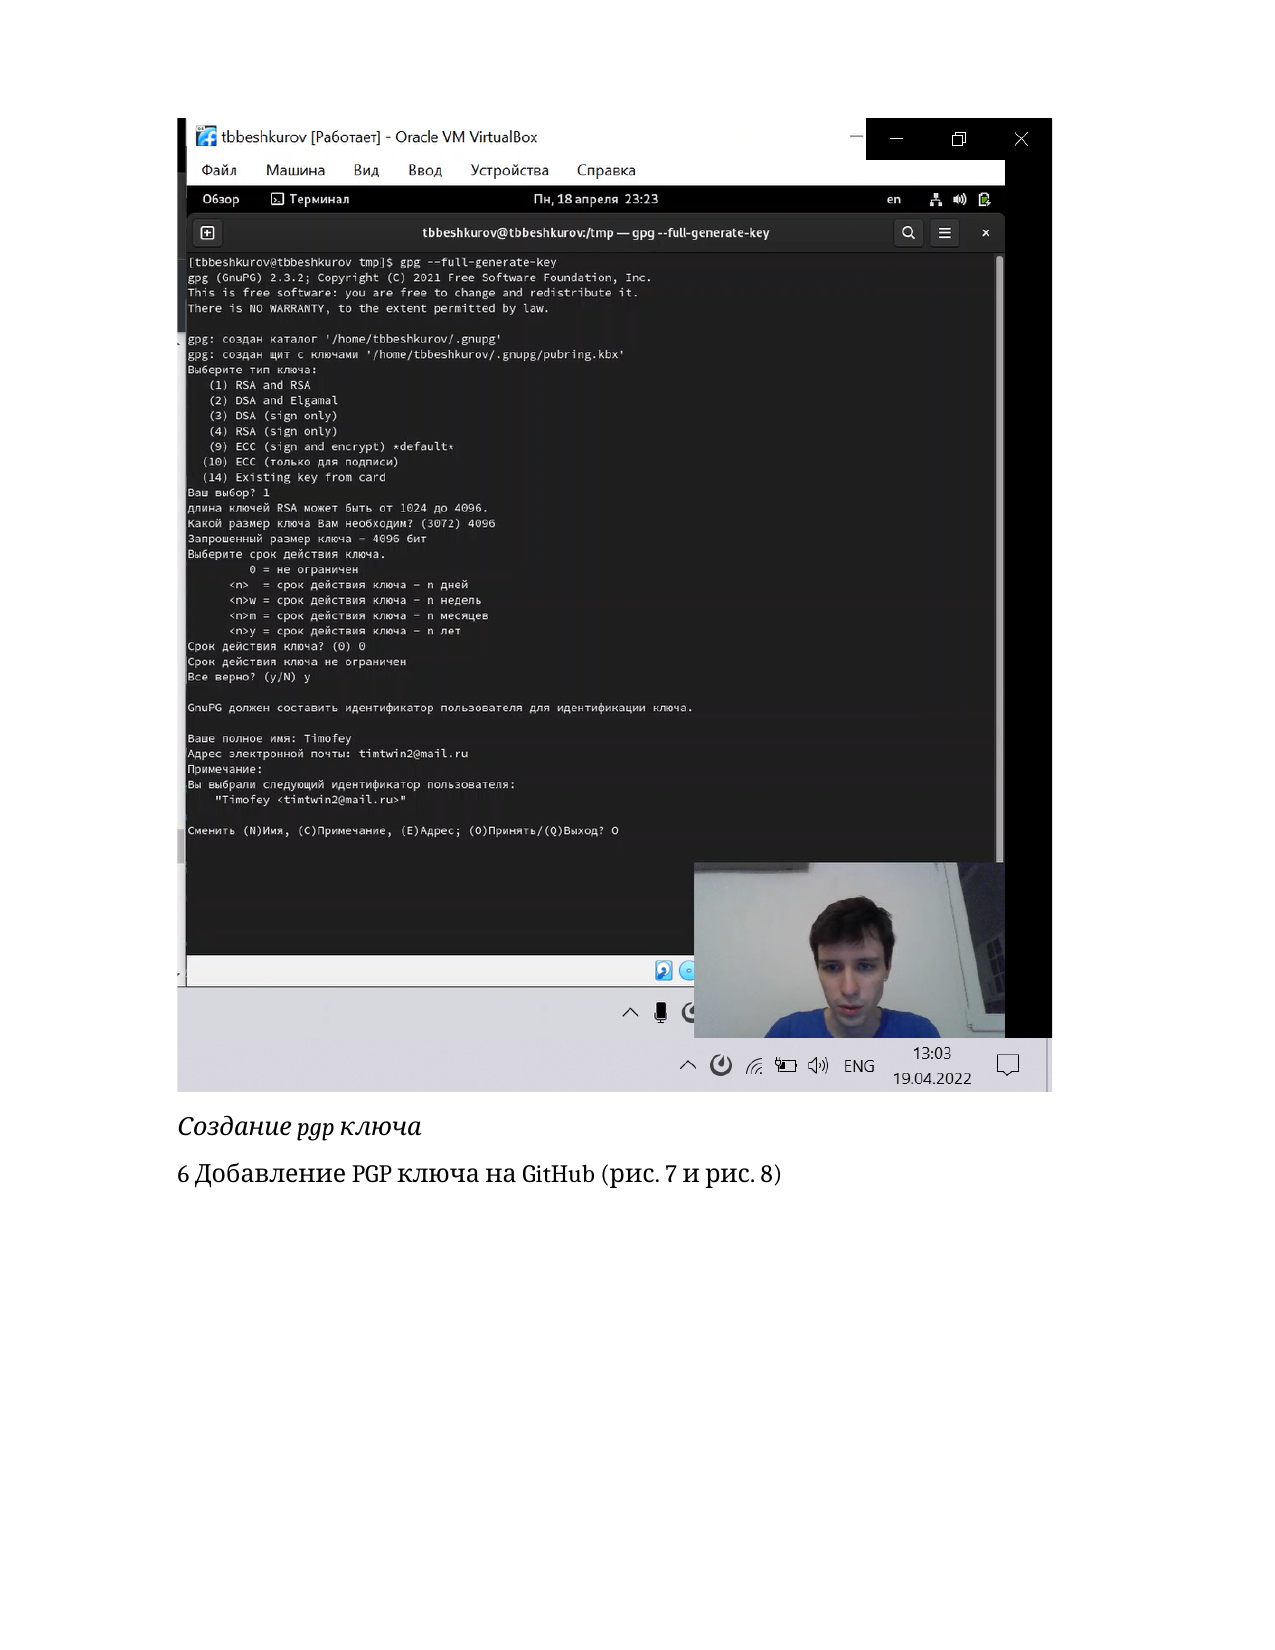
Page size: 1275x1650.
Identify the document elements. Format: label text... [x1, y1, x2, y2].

text Создание pgp ключа [177, 1112, 1186, 1141]
picture [177, 118, 1053, 1092]
text 6 Добавление PGP ключа на GitHub (рис. 7 и рис. 8) [177, 1160, 1186, 1189]
